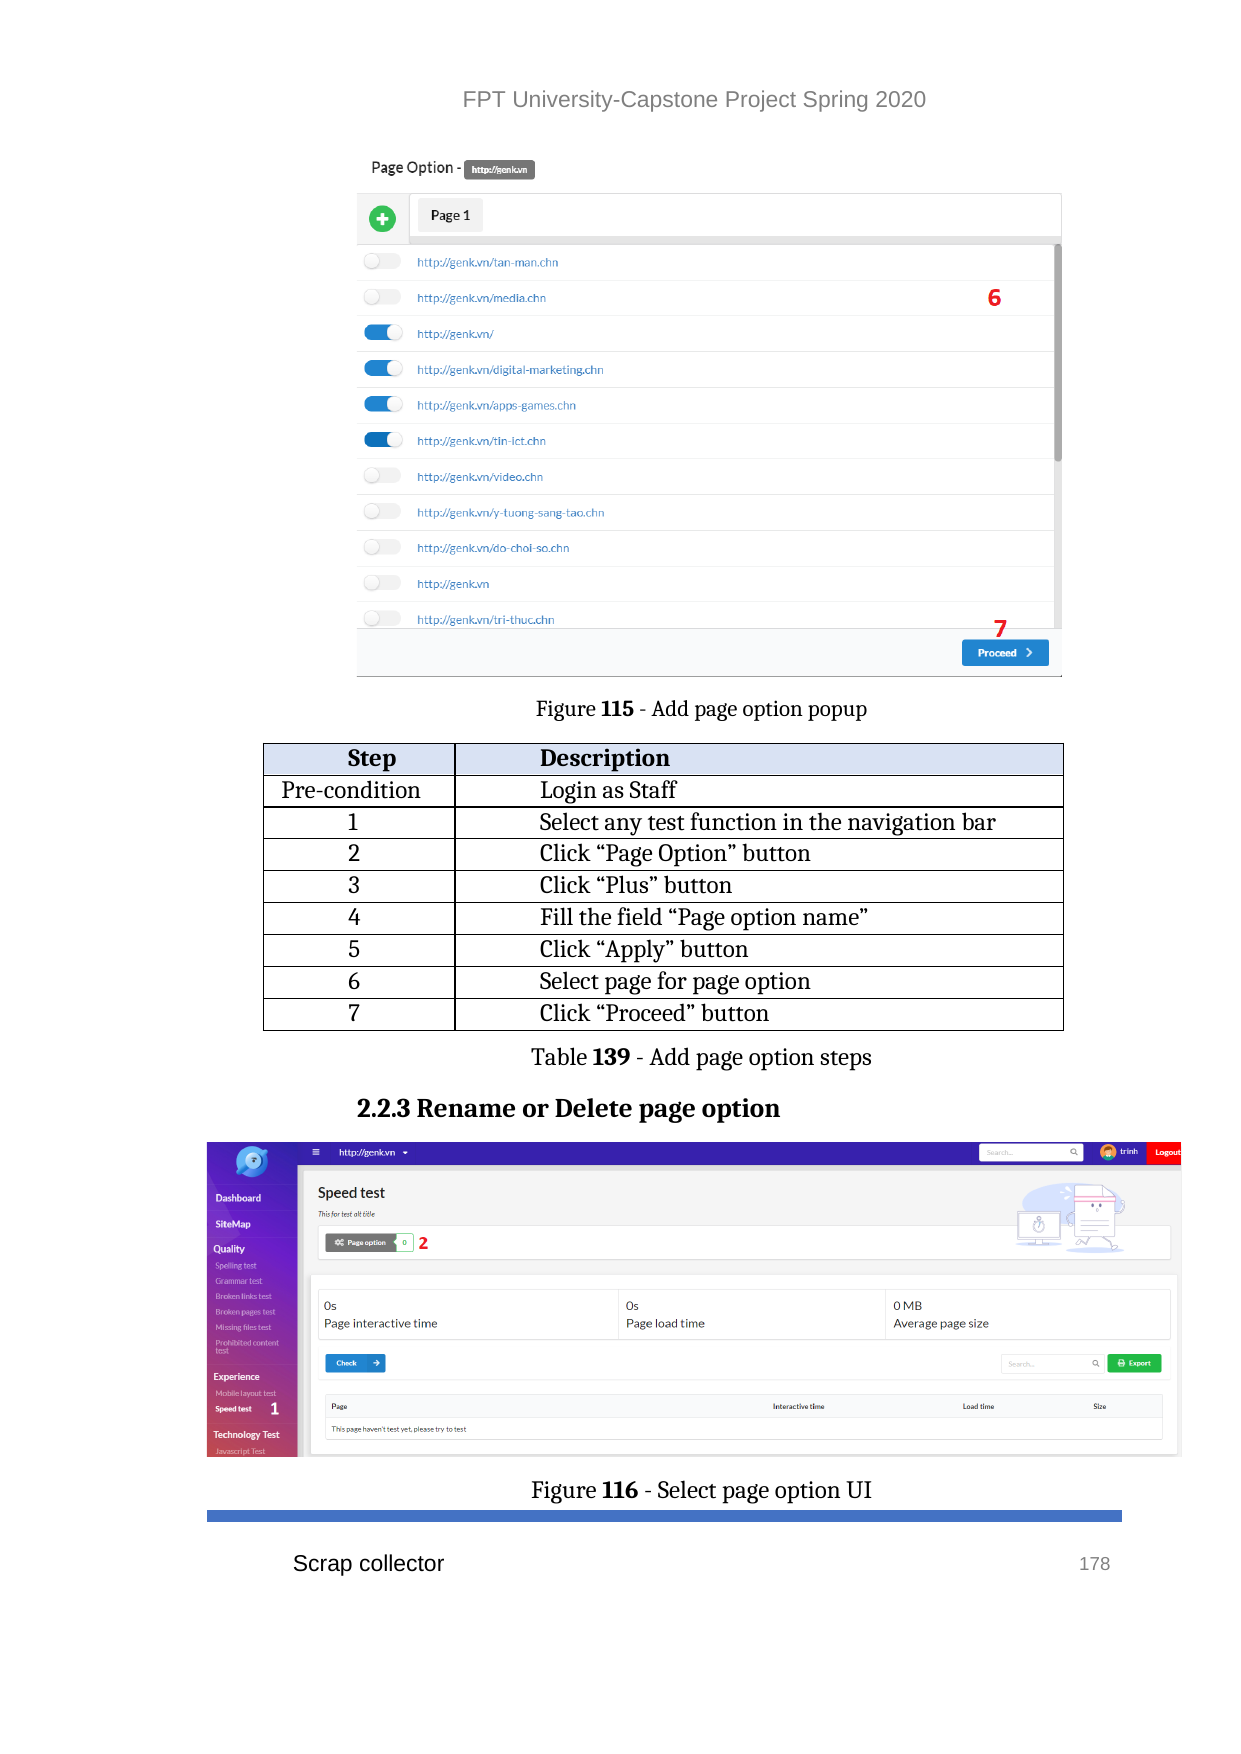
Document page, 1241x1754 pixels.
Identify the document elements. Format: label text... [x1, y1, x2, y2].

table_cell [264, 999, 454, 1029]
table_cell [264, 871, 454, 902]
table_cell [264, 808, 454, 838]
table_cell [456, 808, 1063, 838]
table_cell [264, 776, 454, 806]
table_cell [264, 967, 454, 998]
picture [356, 147, 1063, 677]
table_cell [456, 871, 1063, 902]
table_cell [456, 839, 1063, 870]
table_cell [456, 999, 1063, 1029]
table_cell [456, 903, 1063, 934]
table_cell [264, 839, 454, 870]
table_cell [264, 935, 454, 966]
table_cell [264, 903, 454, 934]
picture [206, 1142, 1182, 1457]
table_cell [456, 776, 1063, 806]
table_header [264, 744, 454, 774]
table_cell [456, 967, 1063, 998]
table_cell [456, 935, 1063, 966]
text 2.2.3 Rename or Delete page option [207, 1093, 1122, 1124]
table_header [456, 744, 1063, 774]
